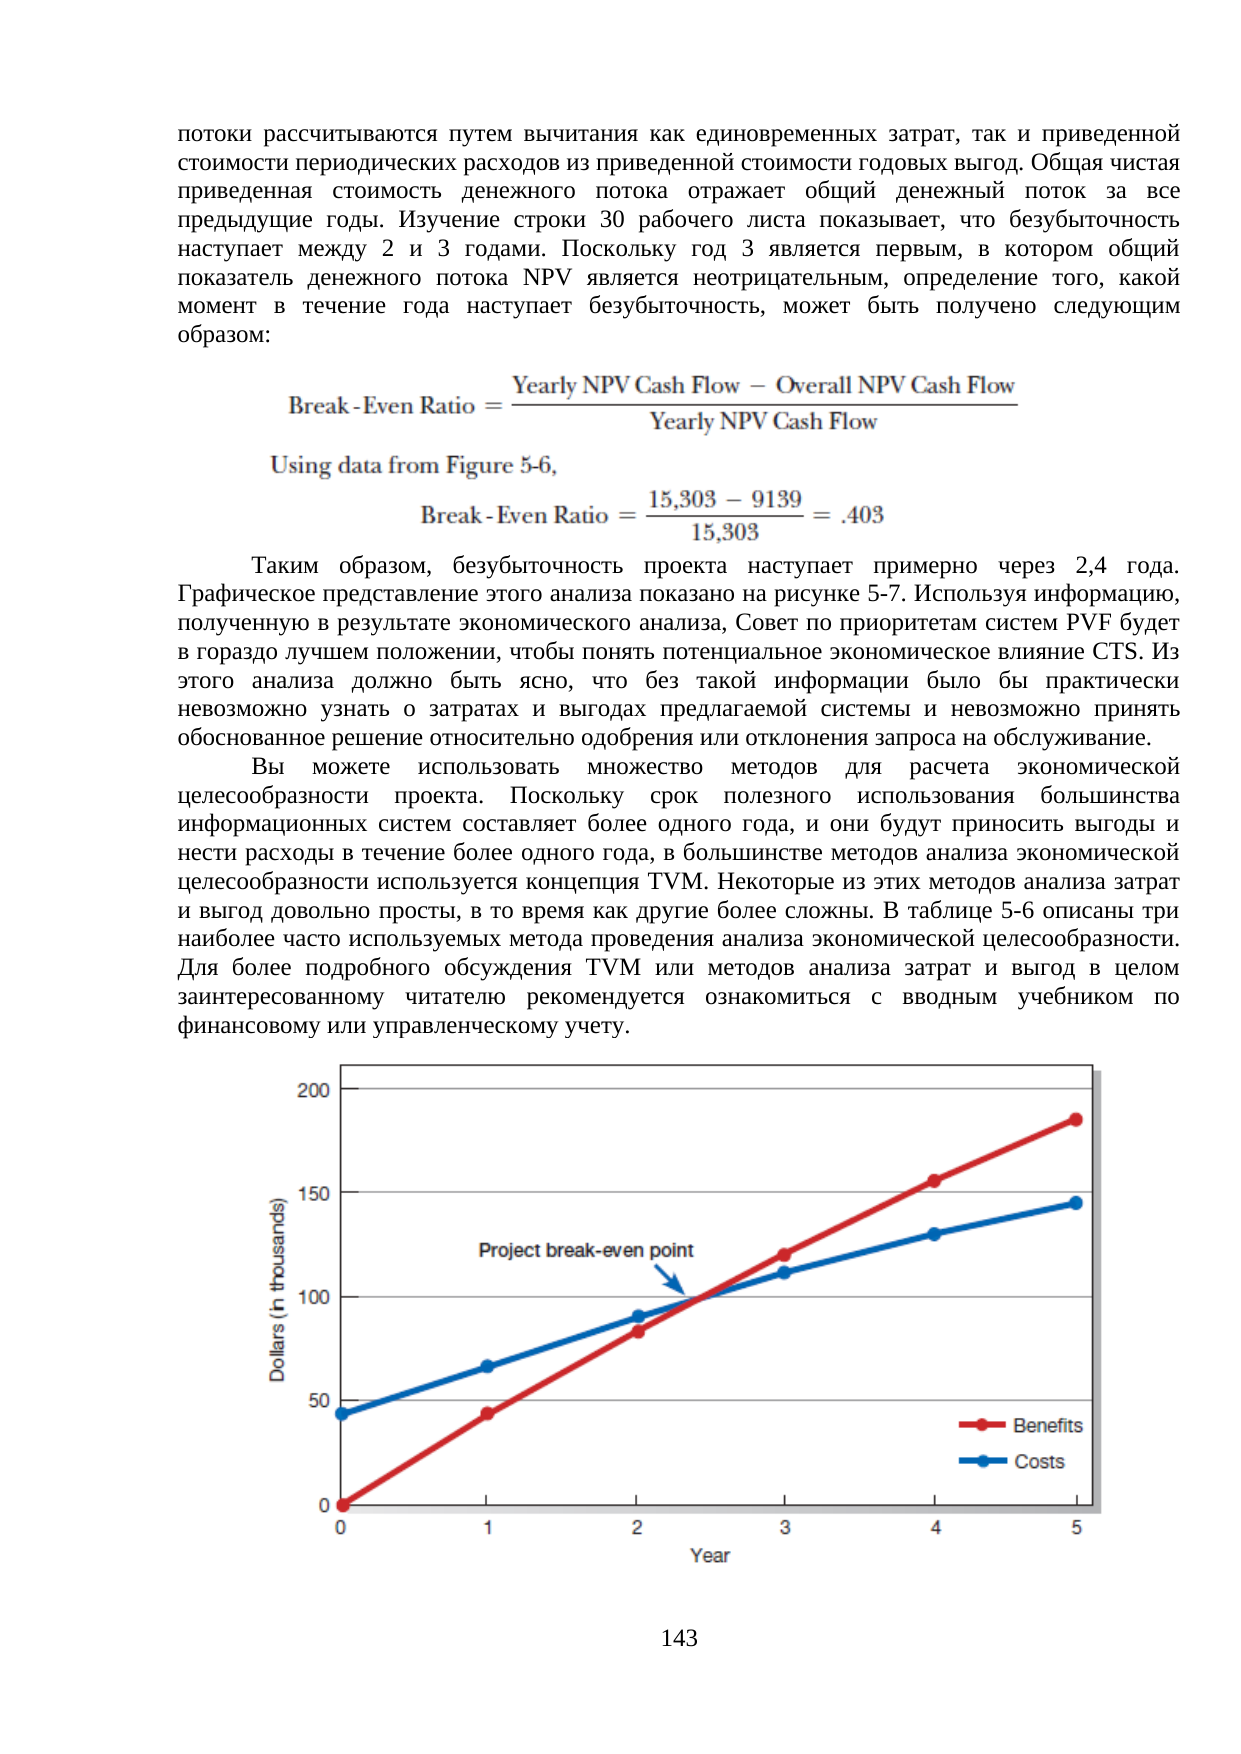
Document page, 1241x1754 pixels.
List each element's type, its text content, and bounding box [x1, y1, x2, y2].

text Таким образом, безубыточность проекта наступает примерно через 2,4 года. Графическое представление этого анализа показано на рисунке 5-7. Используя информацию, полученную в результате экономического анализа, Совет по приоритетам систем PVF будет в гораздо лучшем положении, чтобы понять потенциальное экономическое влияние CTS. Из этого анализа должно быть ясно, что без такой информации было бы практически невозможно узнать о затратах и выгодах предлагаемой системы и невозможно принять обоснованное решение относительно одобрения или отклонения запроса на обслуживание. [177, 550, 1181, 751]
text Вы можете использовать множество методов для расчета экономической целесообразности проекта. Поскольку срок полезного использования большинства информационных систем составляет более одного года, и они будут приносить выгоды и нести расходы в течение более одного года, в большинстве методов анализа экономической целесообразности используется концепция TVM. Некоторые из этих методов анализа затрат и выгод довольно просты, в то время как другие более сложны. В таблице 5-6 описаны три наиболее часто используемых метода проведения анализа экономической целесообразности. Для более подробного обсуждения TVM или методов анализа затрат и выгод в целом заинтересованному читателю рекомендуется ознакомиться с вводным учебником по финансовому или управленческому учету. [177, 751, 1181, 1038]
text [177, 118, 1181, 348]
picture [251, 348, 1026, 550]
picture [251, 1038, 1114, 1572]
